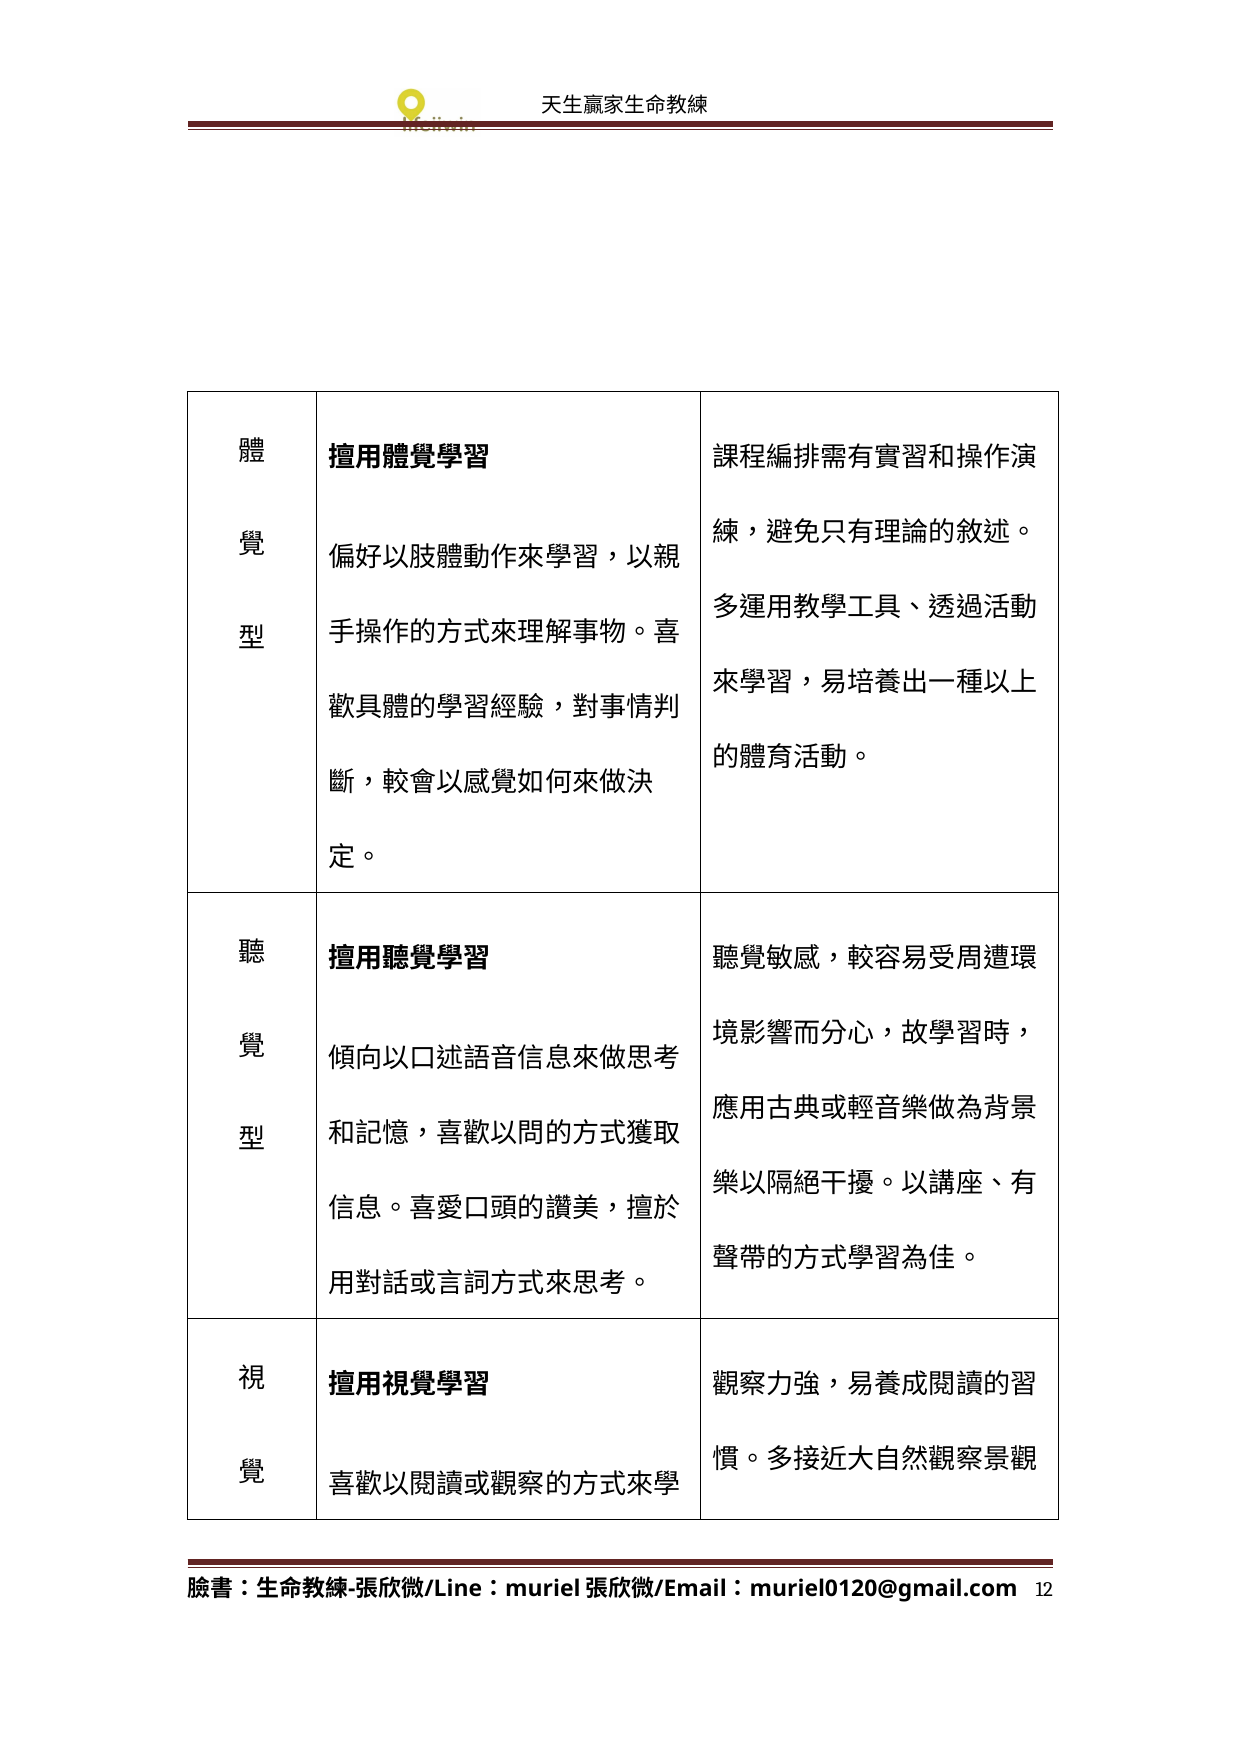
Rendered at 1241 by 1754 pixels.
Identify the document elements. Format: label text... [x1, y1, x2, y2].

picture [393, 130, 482, 137]
table_cell 擅用聽覺學習 傾向以口述語音信息來做思考和記憶，喜歡以問的方式獲取信息。喜愛口頭的讚美，擅於用對話或言詞方式來思考。 [317, 893, 700, 1318]
picture [393, 88, 482, 121]
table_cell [701, 1319, 1058, 1519]
table_header 課程編排需有實習和操作演練，避免只有理論的敘述。多運用教學工具、透過活動來學習，易培養出一種以上的體育活動。 [701, 392, 1058, 892]
table_cell 聽覺敏感，較容易受周遭環境影響而分心，故學習時，應用古典或輕音樂做為背景樂以隔絕干擾。以講座、有聲帶的方式學習為佳。 [701, 893, 1058, 1318]
table_header 擅用體覺學習 偏好以肢體動作來學習，以親手操作的方式來理解事物。喜歡具體的學習經驗，對事情判斷，較會以感覺如何來做決定。 [317, 392, 700, 892]
table_cell 聽 覺 型 [188, 893, 316, 1318]
table_cell 視 覺 型 [188, 1319, 316, 1519]
table_header 體 覺 型 [188, 392, 316, 892]
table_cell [317, 1319, 700, 1519]
